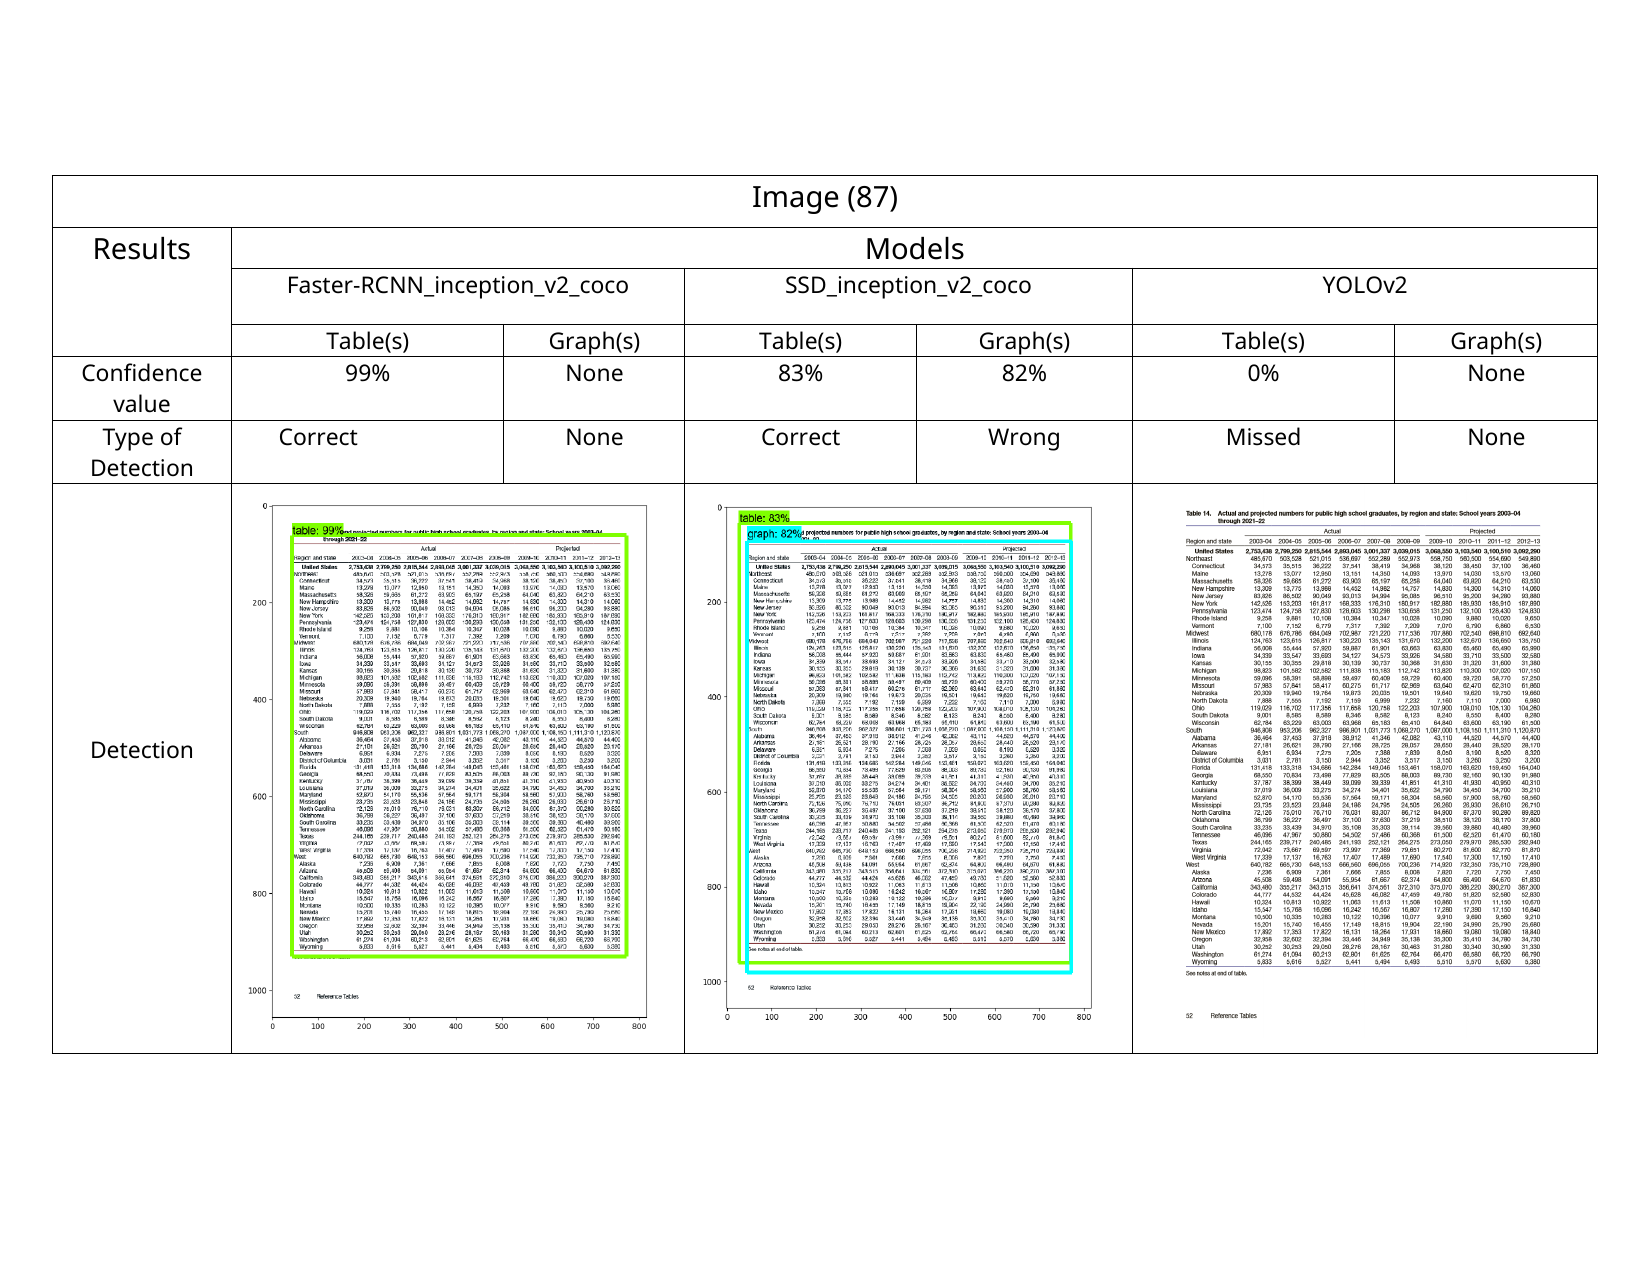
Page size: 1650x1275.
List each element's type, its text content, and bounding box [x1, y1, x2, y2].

table_cell None [504, 421, 684, 483]
table_cell [685, 484, 1132, 1052]
table_cell [232, 484, 684, 1052]
table_cell 0% [1133, 357, 1394, 420]
table_cell Correct [232, 421, 503, 483]
picture [1162, 484, 1568, 1038]
table_cell Detection [53, 484, 231, 1052]
table_cell Results [53, 228, 231, 268]
table_cell Missed [1133, 421, 1394, 483]
table_cell YOLOv2 [1133, 269, 1597, 324]
table_cell Type of Detection [53, 421, 231, 483]
table_cell None [504, 357, 684, 420]
table_cell Graph(s) [504, 325, 684, 356]
table_cell SSD_inception_v2_coco [685, 269, 1132, 324]
table_cell 99% [232, 357, 503, 420]
table_cell Faster-RCNN_inception_v2_coco [232, 269, 684, 324]
table_cell Table(s) [685, 325, 916, 356]
table_cell [53, 268, 231, 356]
picture [242, 484, 676, 1038]
table_cell Confidence value [53, 357, 231, 420]
table_cell Graph(s) [1395, 325, 1597, 356]
table_cell Models [232, 228, 1597, 268]
table_cell Table(s) [232, 325, 503, 356]
table_cell Table(s) [1133, 325, 1394, 356]
picture [697, 484, 1120, 1038]
table_cell Correct [685, 421, 916, 483]
table_cell Graph(s) [917, 325, 1132, 356]
table_cell Wrong [917, 421, 1132, 483]
table_cell [1133, 484, 1597, 1052]
table_cell None [1395, 357, 1597, 420]
table_cell 82% [917, 357, 1132, 420]
table_cell 83% [685, 357, 916, 420]
table_cell None [1395, 421, 1597, 483]
table_header Image (87) [53, 176, 1597, 227]
